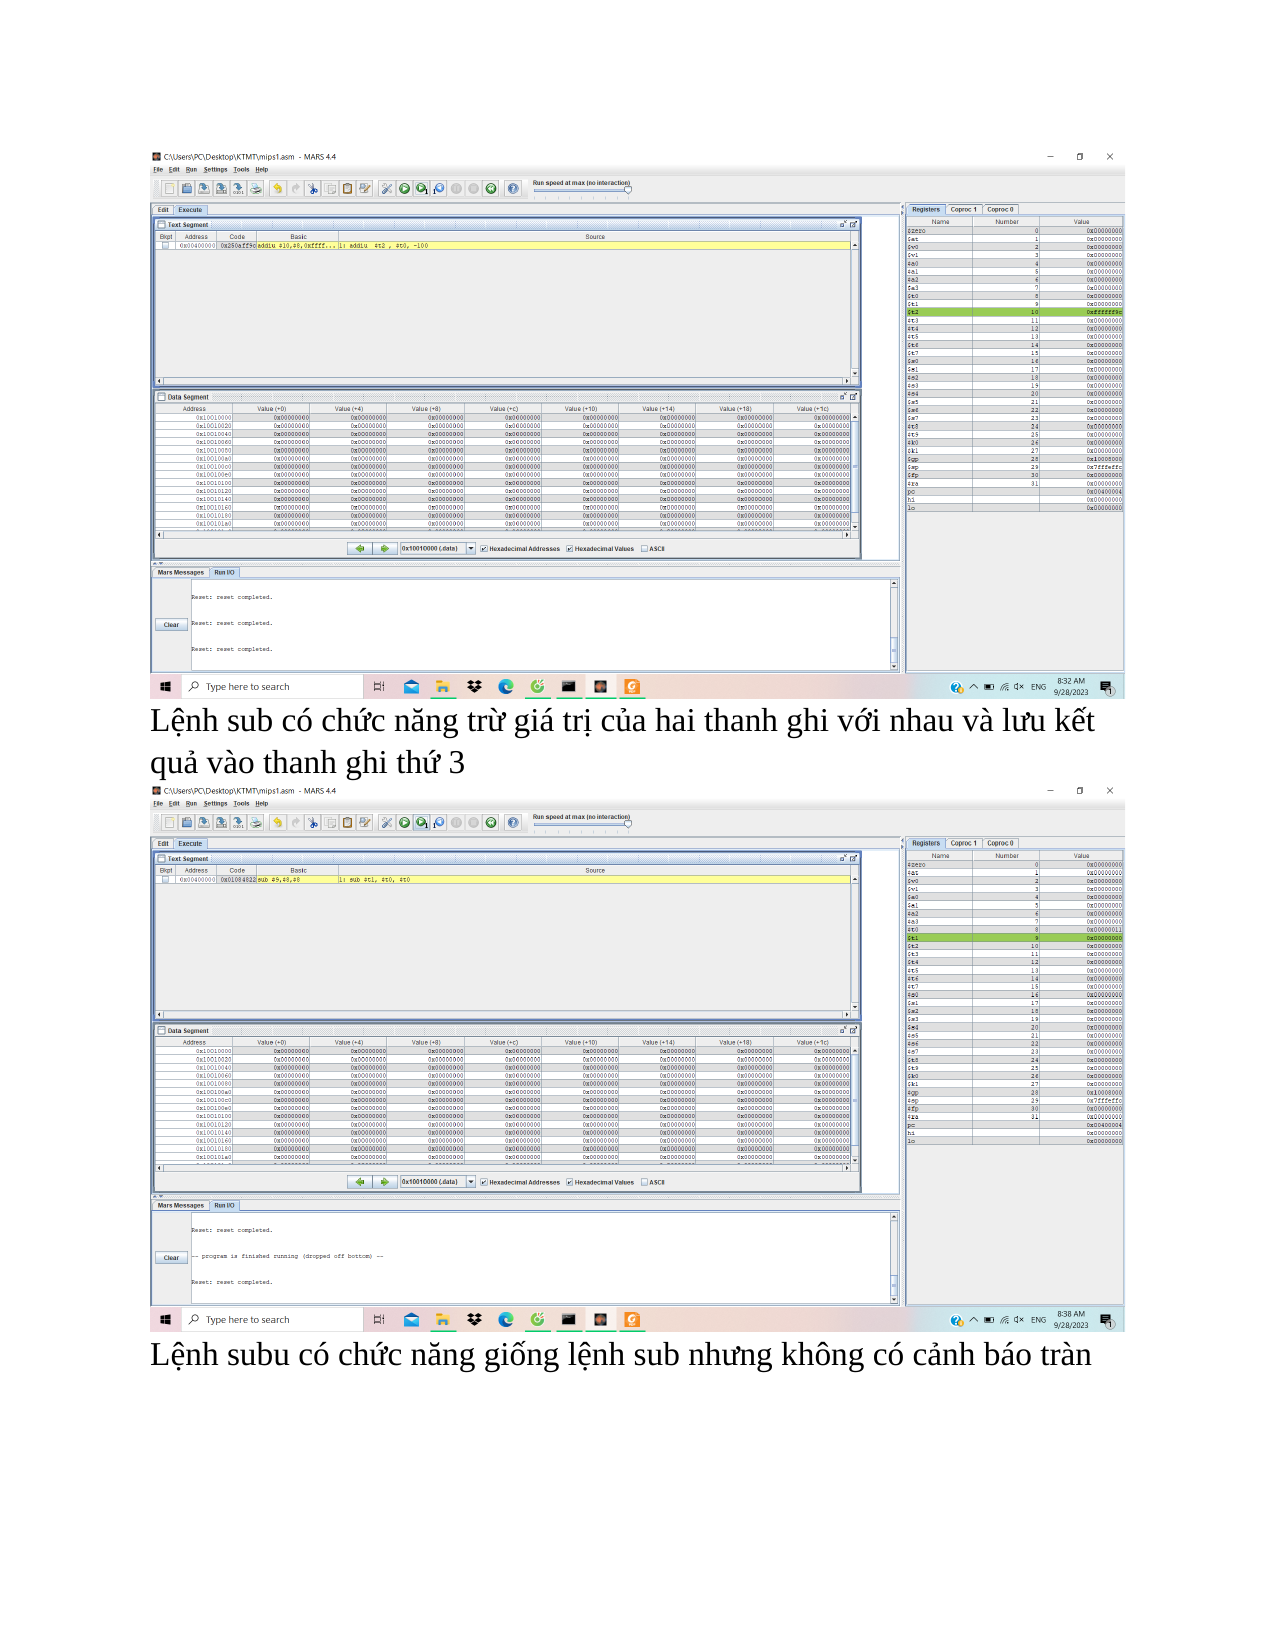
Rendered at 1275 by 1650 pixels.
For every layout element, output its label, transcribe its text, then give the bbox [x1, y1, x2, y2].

text Lệnh sub có chức năng trừ giá trị của hai thanh ghi với nhau và lưu kết quả vào thanh ghi thứ 3 [150, 701, 1125, 780]
text Lệnh subu có chức năng giống lệnh sub nhưng không có cảnh báo tràn [150, 1334, 1125, 1372]
picture [150, 150, 1125, 699]
picture [150, 783, 1125, 1332]
